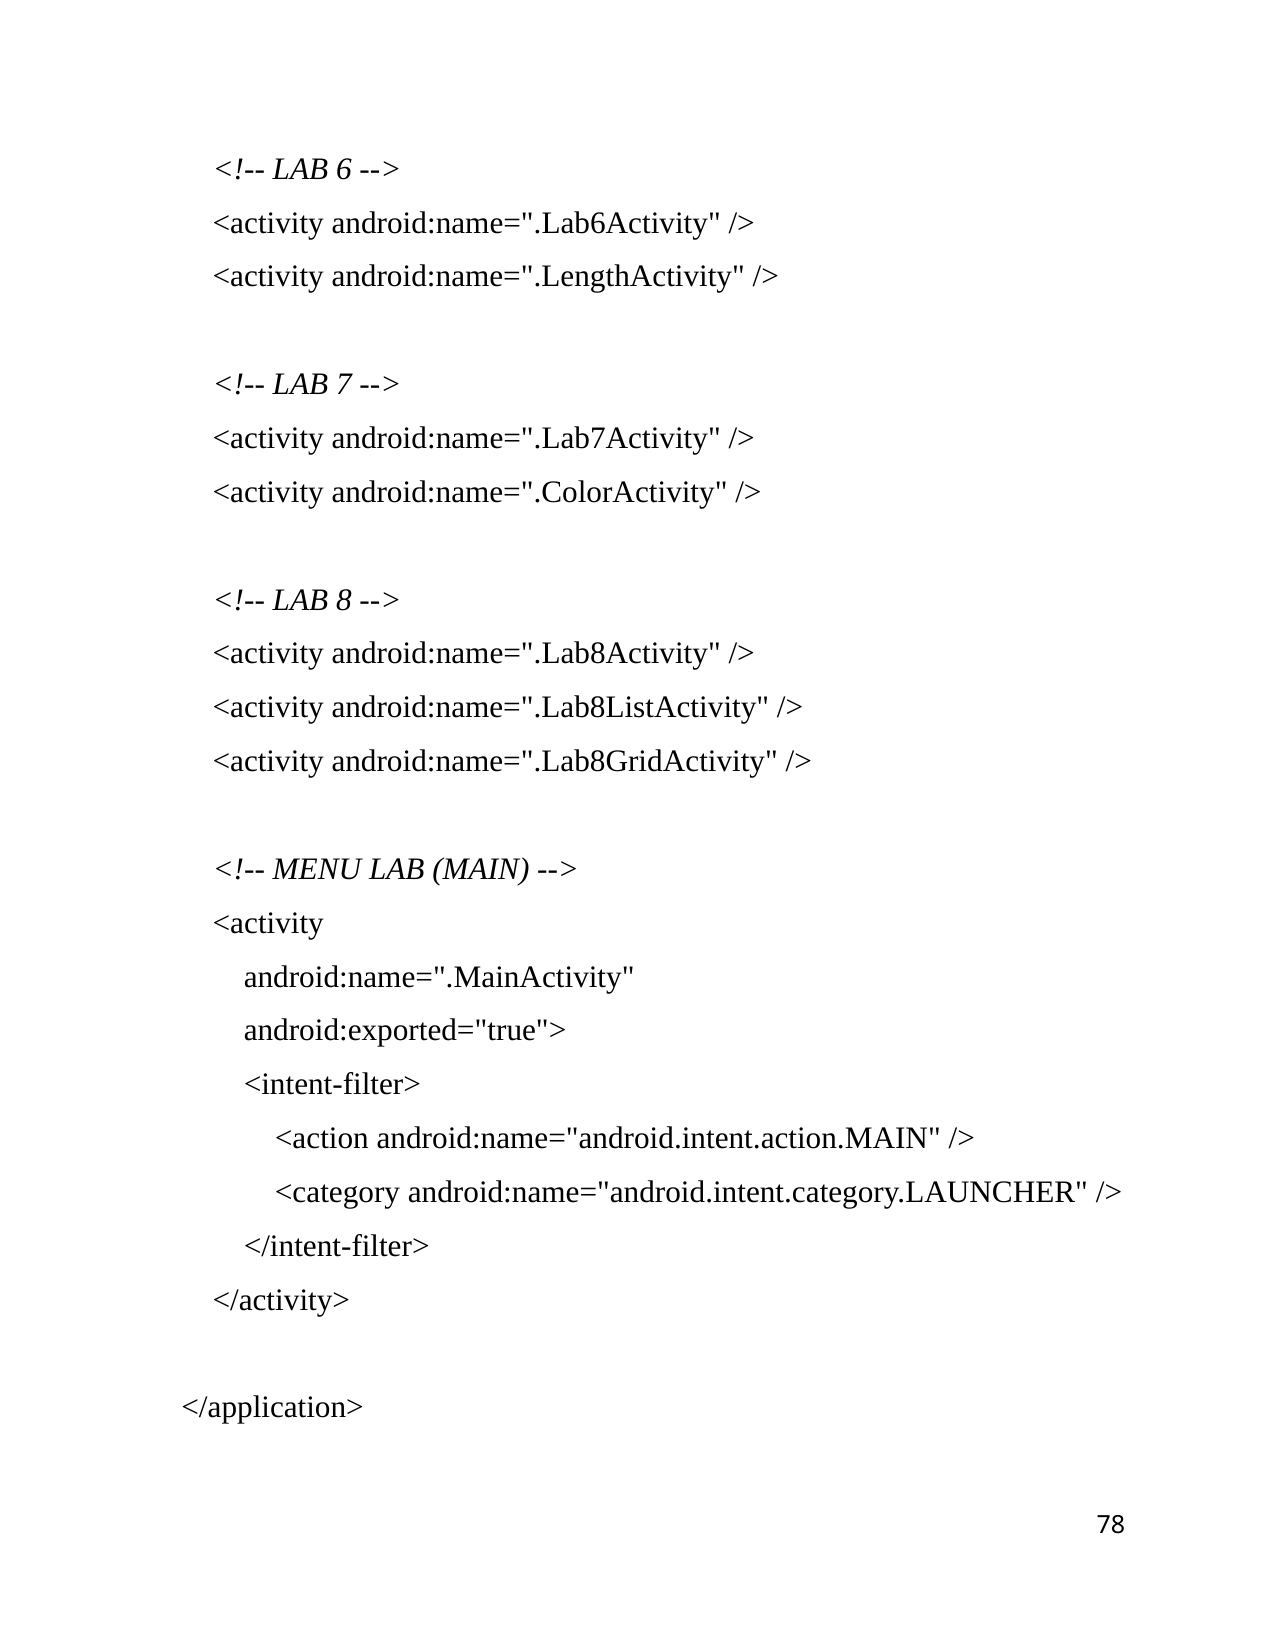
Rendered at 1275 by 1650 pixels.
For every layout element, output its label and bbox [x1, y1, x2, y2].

text [150, 150, 1125, 1424]
